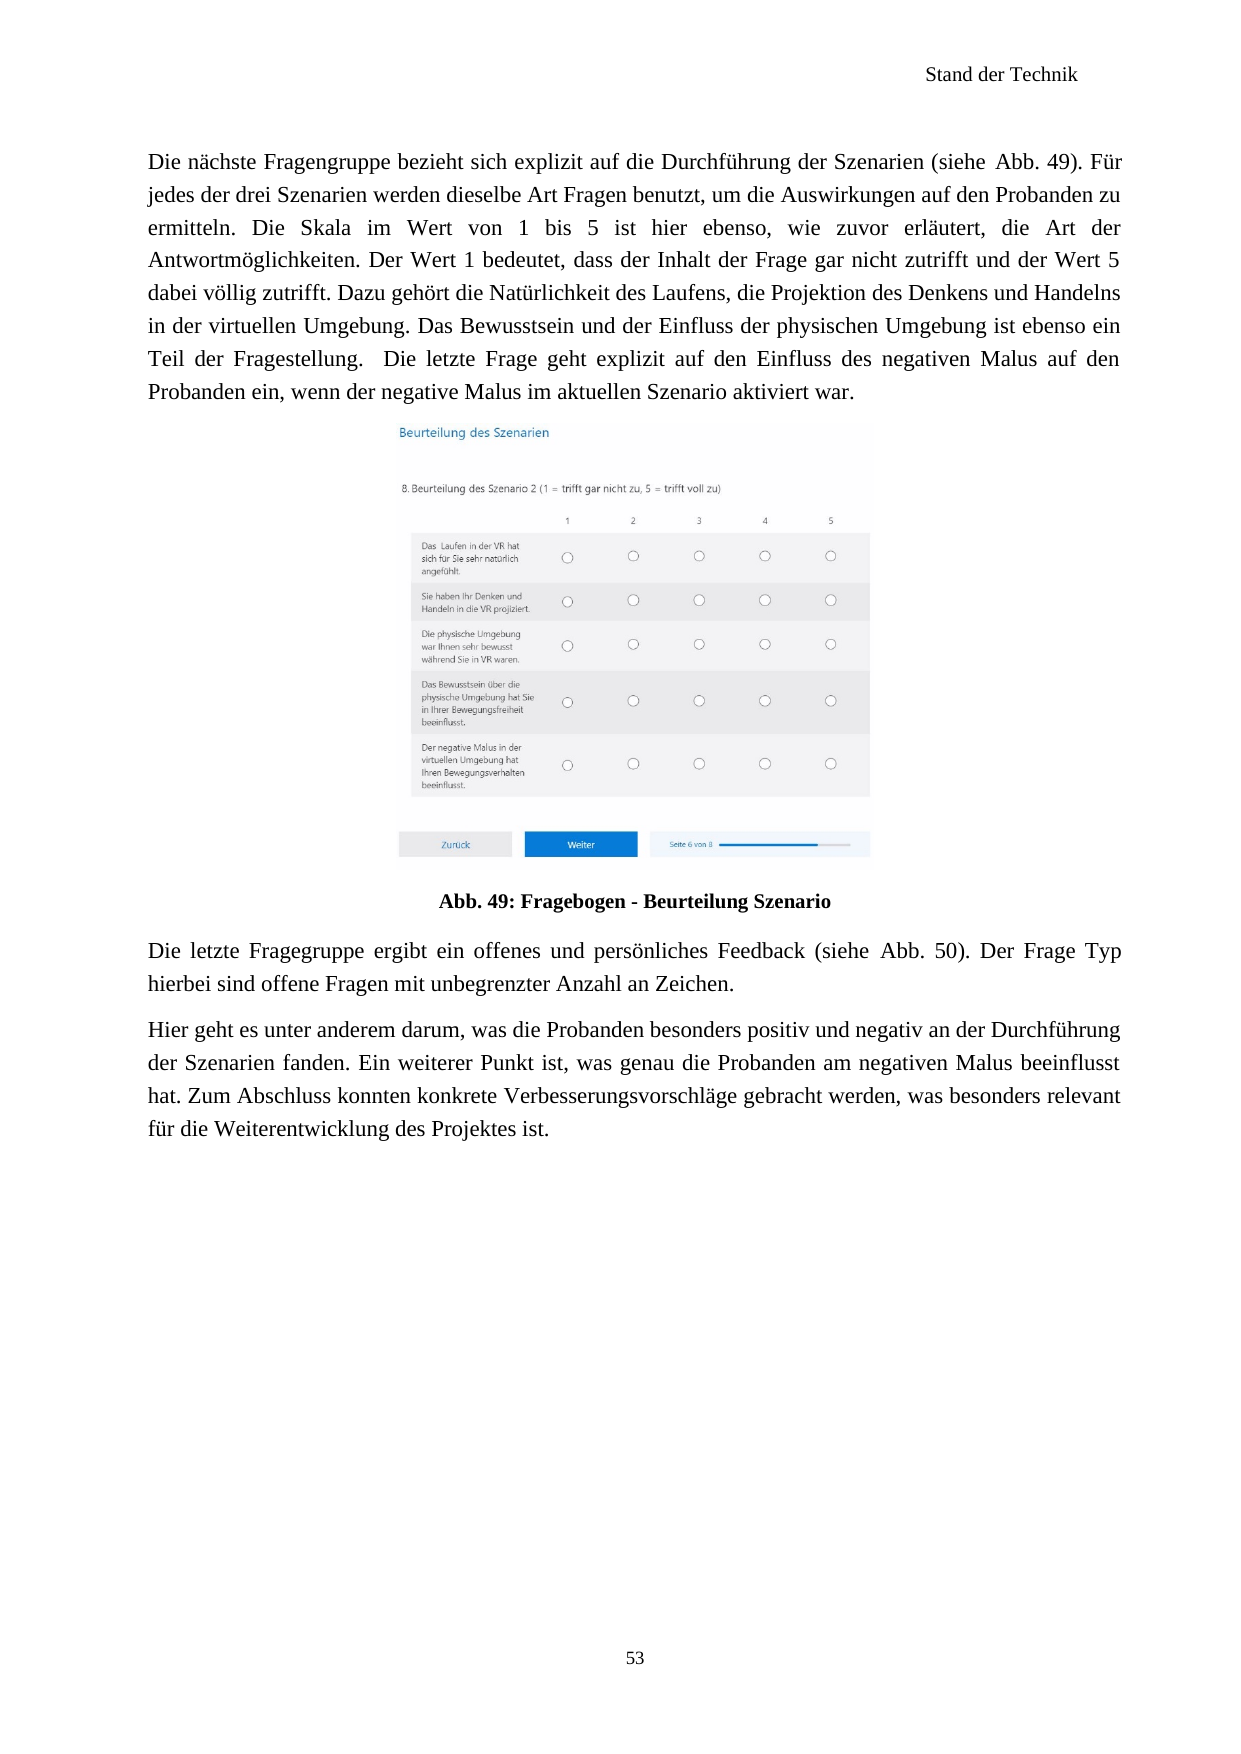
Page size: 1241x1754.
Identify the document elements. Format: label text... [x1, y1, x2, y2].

text Abb. 49: Fragebogen - Beurteilung Szenario [148, 888, 1122, 913]
text Die letzte Fragegruppe ergibt ein offenes und persönliches Feedback (siehe Abb. 50). Der Frage Typ hierbei sind offene Fragen mit unbegrenzter Anzahl an Zeichen. [148, 938, 1122, 997]
text Hier geht es unter anderem darum, was die Probanden besonders positiv und negativ an der Durchführung der Szenarien fanden. Ein weiterer Punkt ist, was genau die Probanden am negativen Malus beeinflusst hat. Zum Abschluss konnten konkrete Verbesserungsvorschläge gebracht werden, was besonders relevant für die Weiterentwicklung des Projektes ist. [148, 1016, 1122, 1141]
text Die nächste Fragengruppe bezieht sich explizit auf die Durchführung der Szenarien (siehe Abb. 49). Für jedes der drei Szenarien werden dieselbe Art Fragen benutzt, um die Auswirkungen auf den Probanden zu ermitteln. Die Skala im Wert von 1 bis 5 ist hier ebenso, wie zuvor erläutert, die Art der Antwortmöglichkeiten. Der Wert 1 bedeutet, dass der Inhalt der Frage gar nicht zutrifft und der Wert 5 dabei völlig zutrifft. Dazu gehört die Natürlichkeit des Laufens, die Projektion des Denkens und Handelns in der virtuellen Umgebung. Das Bewusstsein und der Einfluss der physischen Umgebung ist ebenso ein Teil der Fragestellung. Die letzte Frage geht explizit auf den Einfluss des negativen Malus auf den Probanden ein, wenn der negative Malus im aktuellen Szenario aktiviert war. [148, 148, 1122, 404]
picture [396, 423, 874, 870]
